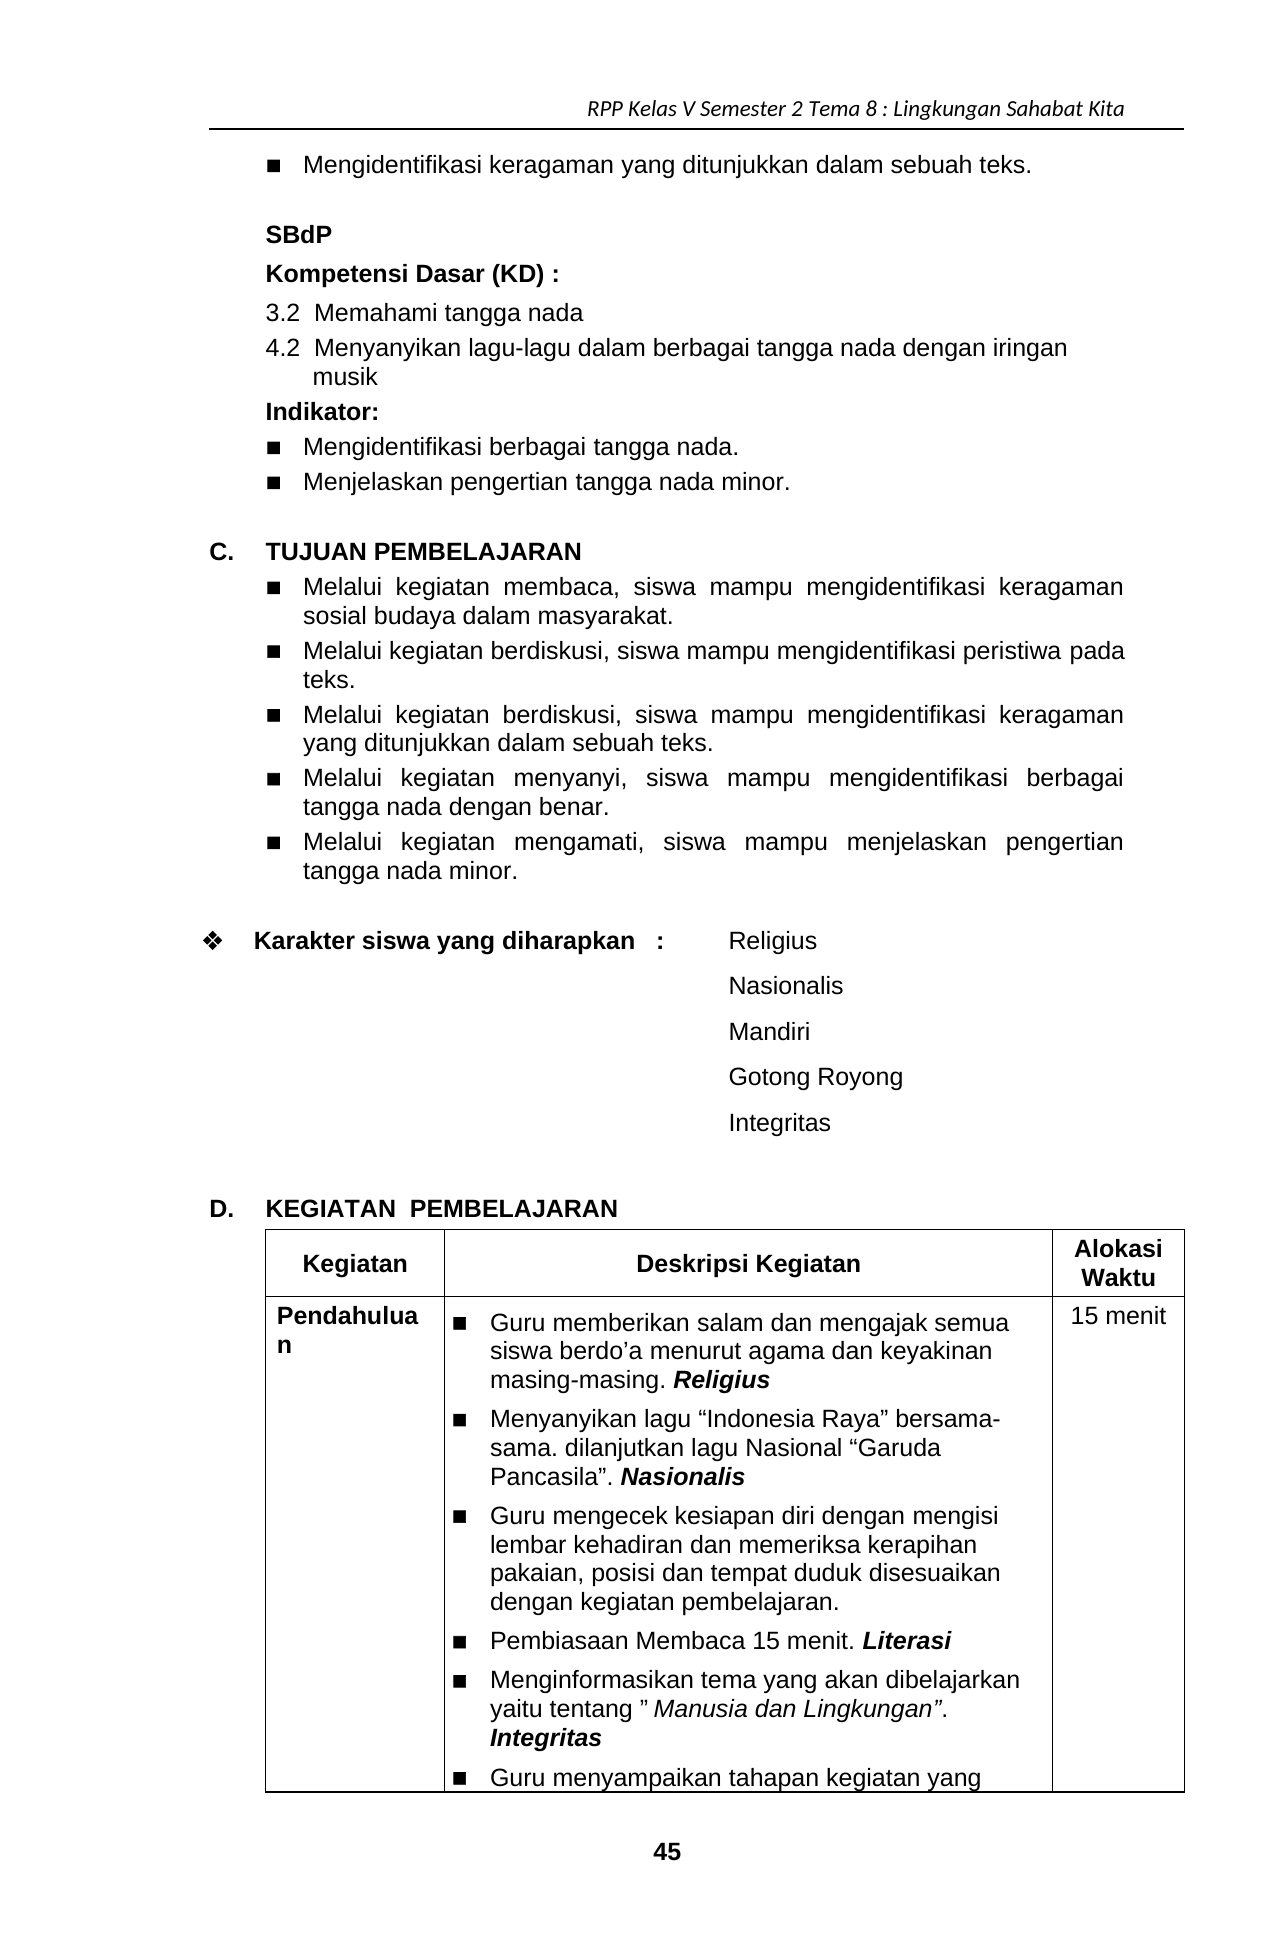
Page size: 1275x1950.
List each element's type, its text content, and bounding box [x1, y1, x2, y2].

table_header Karakter siswa yang diharapkan : [198, 926, 696, 1153]
list Melalui kegiatan berdiskusi, siswa mampu mengidentifikasi keragaman yang ditunjukkan dalam sebuah teks. [265, 699, 1125, 757]
table_header Religius Nasionalis Mandiri Gotong Royong Integritas [696, 926, 1178, 1153]
list Melalui kegiatan menyanyi, siswa mampu mengidentifikasi berbagai tangga nada dengan benar. [265, 763, 1125, 821]
list Melalui kegiatan mengamati, siswa mampu menjelaskan pengertian tangga nada minor. [265, 827, 1125, 884]
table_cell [445, 1297, 1052, 1791]
table_cell Pendahuluan [266, 1297, 444, 1791]
table_cell 15 menit [1053, 1297, 1184, 1791]
table_header Kegiatan [266, 1230, 444, 1296]
text 4.2 Menyanyikan lagu-lagu dalam berbagai tangga nada dengan iringan musik [265, 333, 1125, 391]
list Melalui kegiatan berdiskusi, siswa mampu mengidentifikasi peristiwa pada teks. [265, 636, 1125, 693]
table_header Alokasi Waktu [1053, 1230, 1184, 1296]
text 3.2 Memahami tangga nada [265, 298, 1125, 327]
text D. KEGIATAN PEMBELAJARAN [209, 1194, 1125, 1223]
text SBdP [265, 220, 1125, 249]
list Menjelaskan pengertian tangga nada minor. [265, 467, 1125, 496]
text Kompetensi Dasar (KD) : [265, 259, 1125, 288]
text Indikator: [265, 397, 1125, 426]
table_header Deskripsi Kegiatan [445, 1230, 1052, 1296]
text C. TUJUAN PEMBELAJARAN [209, 537, 1125, 566]
list Mengidentifikasi keragaman yang ditunjukkan dalam sebuah teks. [265, 150, 1125, 179]
list Mengidentifikasi berbagai tangga nada. [265, 432, 1125, 461]
list Melalui kegiatan membaca, siswa mampu mengidentifikasi keragaman sosial budaya dalam masyarakat. [265, 572, 1125, 629]
